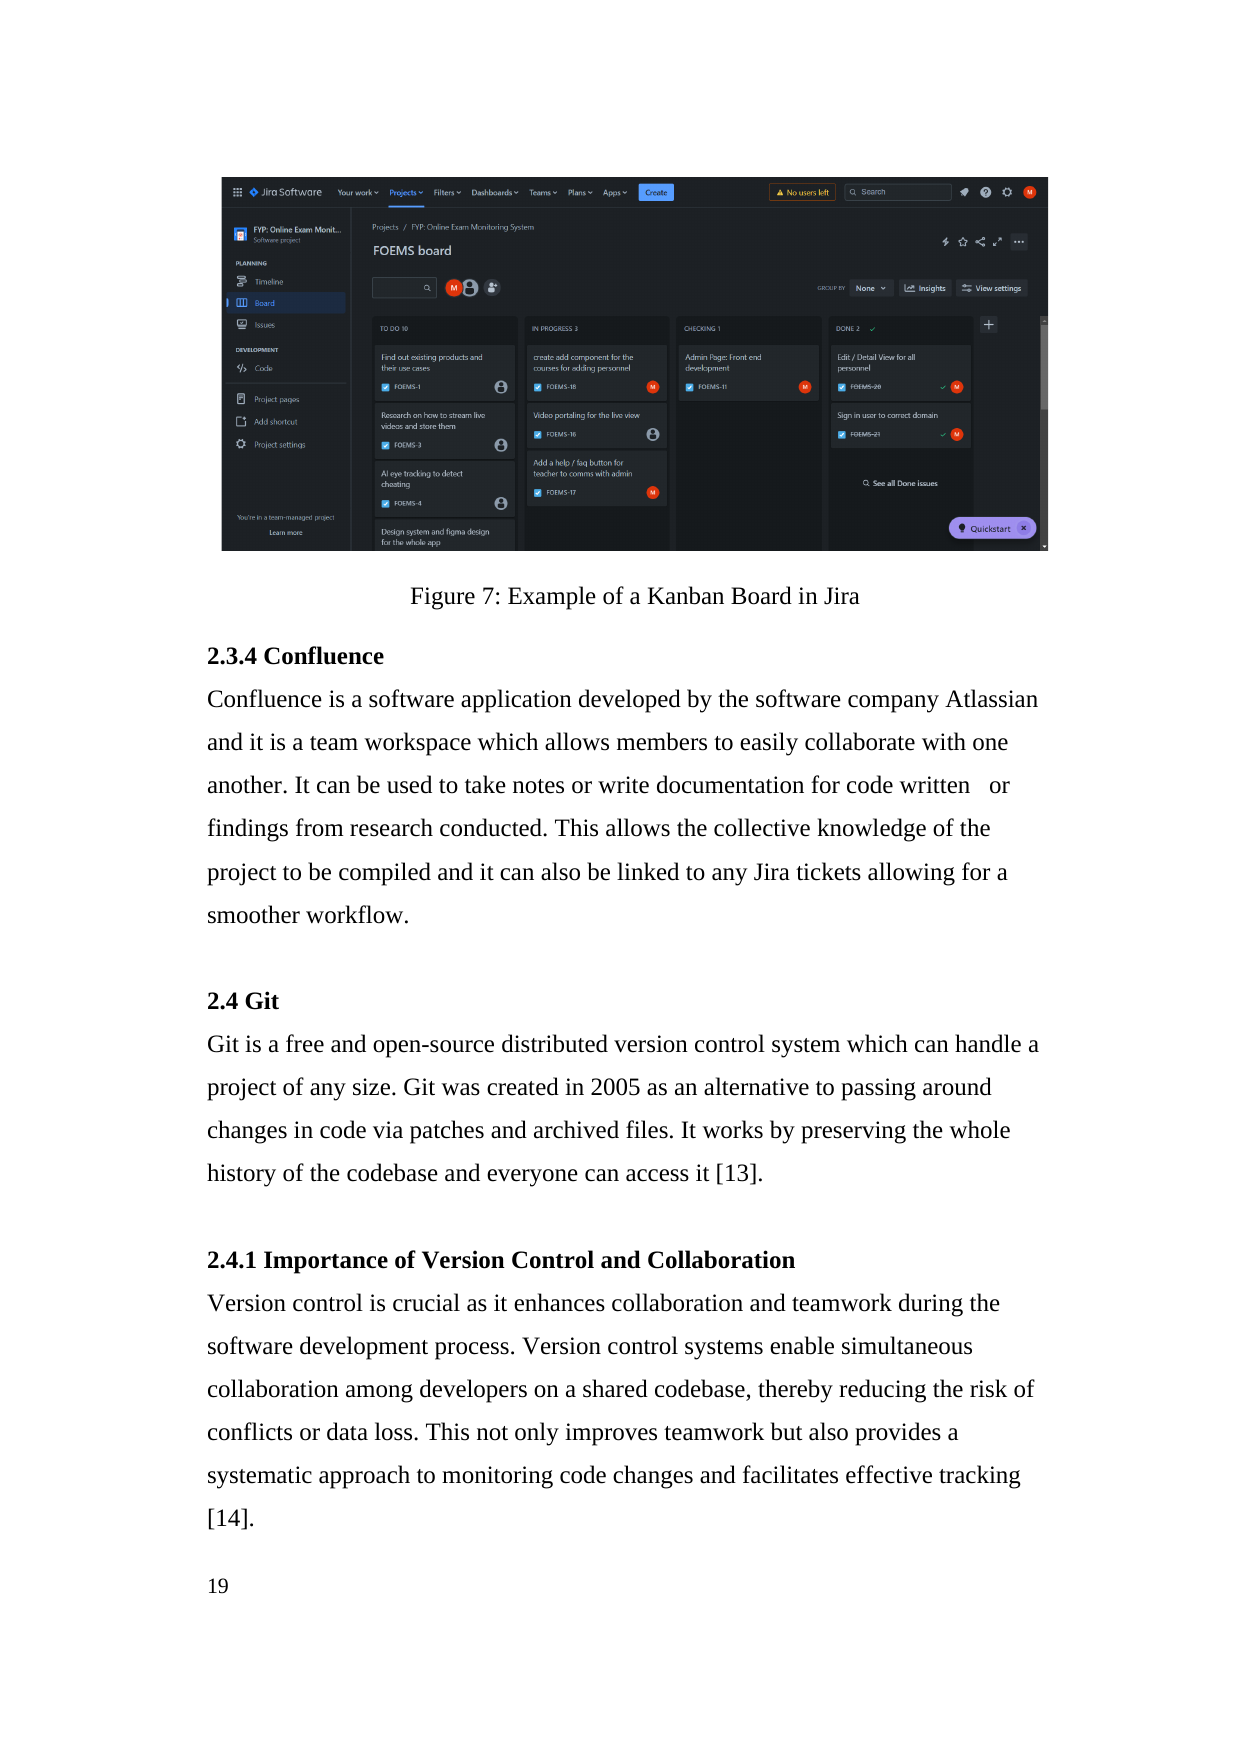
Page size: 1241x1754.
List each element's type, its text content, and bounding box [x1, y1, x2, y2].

text Confluence is a software application developed by the software company Atlassian and it is a team workspace which allows members to easily collaborate with one another. It can be used to take notes or write documentation for code written or findings from research conducted. This allows the collective knowledge of the project to be compiled and it can also be linked to any Jira tickets allowing for a smoother workflow. [207, 684, 1063, 928]
text Git is a free and open-source distributed version control system which can handle a project of any size. Git was created in 2005 as an alternative to passing around changes in code via patches and archived files. It works by preserving the whole history of the codebase and everyone can access it [13]. [207, 1029, 1063, 1187]
text 2.4.1 Importance of Version Control and Collaboration [207, 1245, 1063, 1273]
text Figure 7: Example of a Kanban Board in Jira [207, 581, 1063, 610]
picture [221, 177, 1049, 551]
text Version control is crucial as it enhances collaboration and teamwork during the software development process. Version control systems enable simultaneous collaboration among developers on a shared codebase, thereby reducing the risk of conflicts or data loss. This not only improves teamwork but also provides a systematic approach to monitoring code changes and facilitates effective tracking [14]. [207, 1288, 1063, 1532]
text 2.3.4 Confluence [207, 641, 1063, 670]
subtitle 2.4 Git [207, 986, 1063, 1015]
